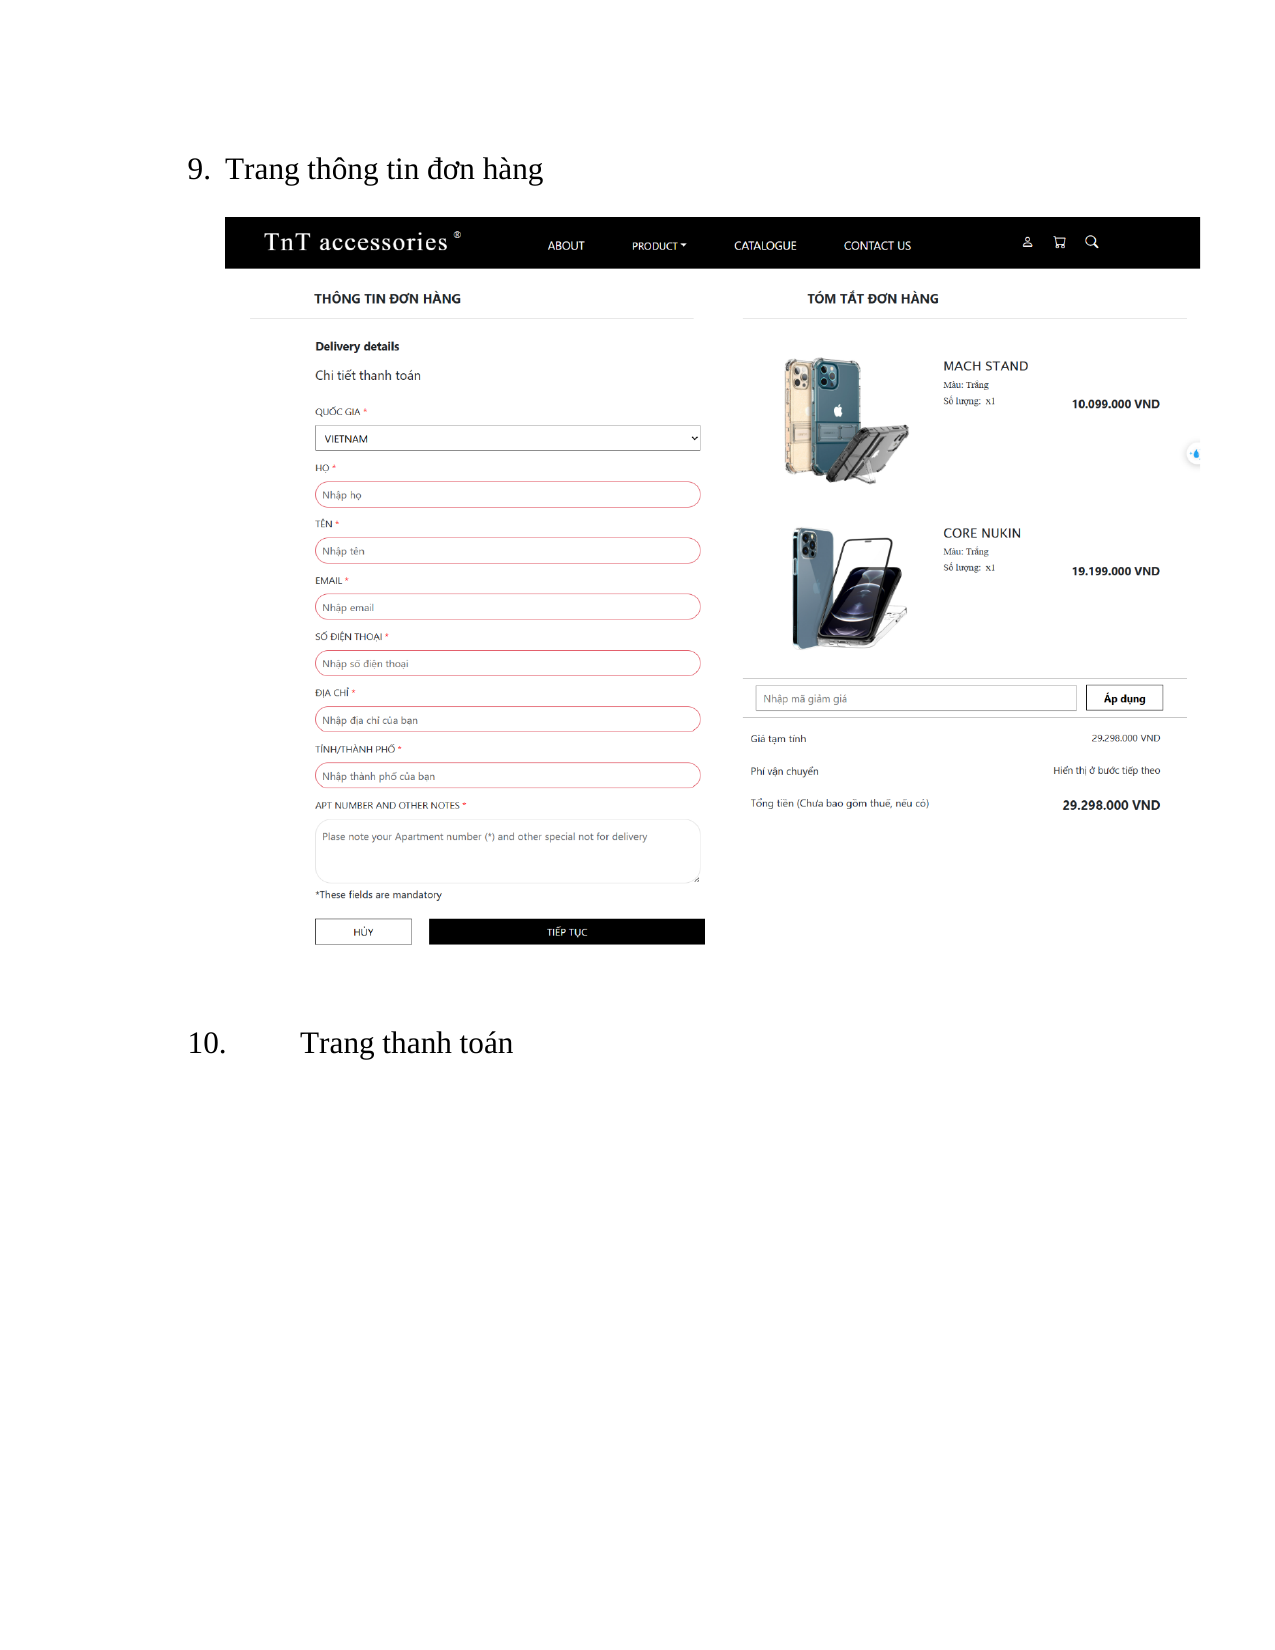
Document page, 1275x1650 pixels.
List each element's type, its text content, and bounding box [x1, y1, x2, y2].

list Trang thông tin đơn hàng [187, 150, 1125, 186]
picture [225, 217, 1200, 957]
list Trang thanh toán [187, 1024, 1125, 1060]
